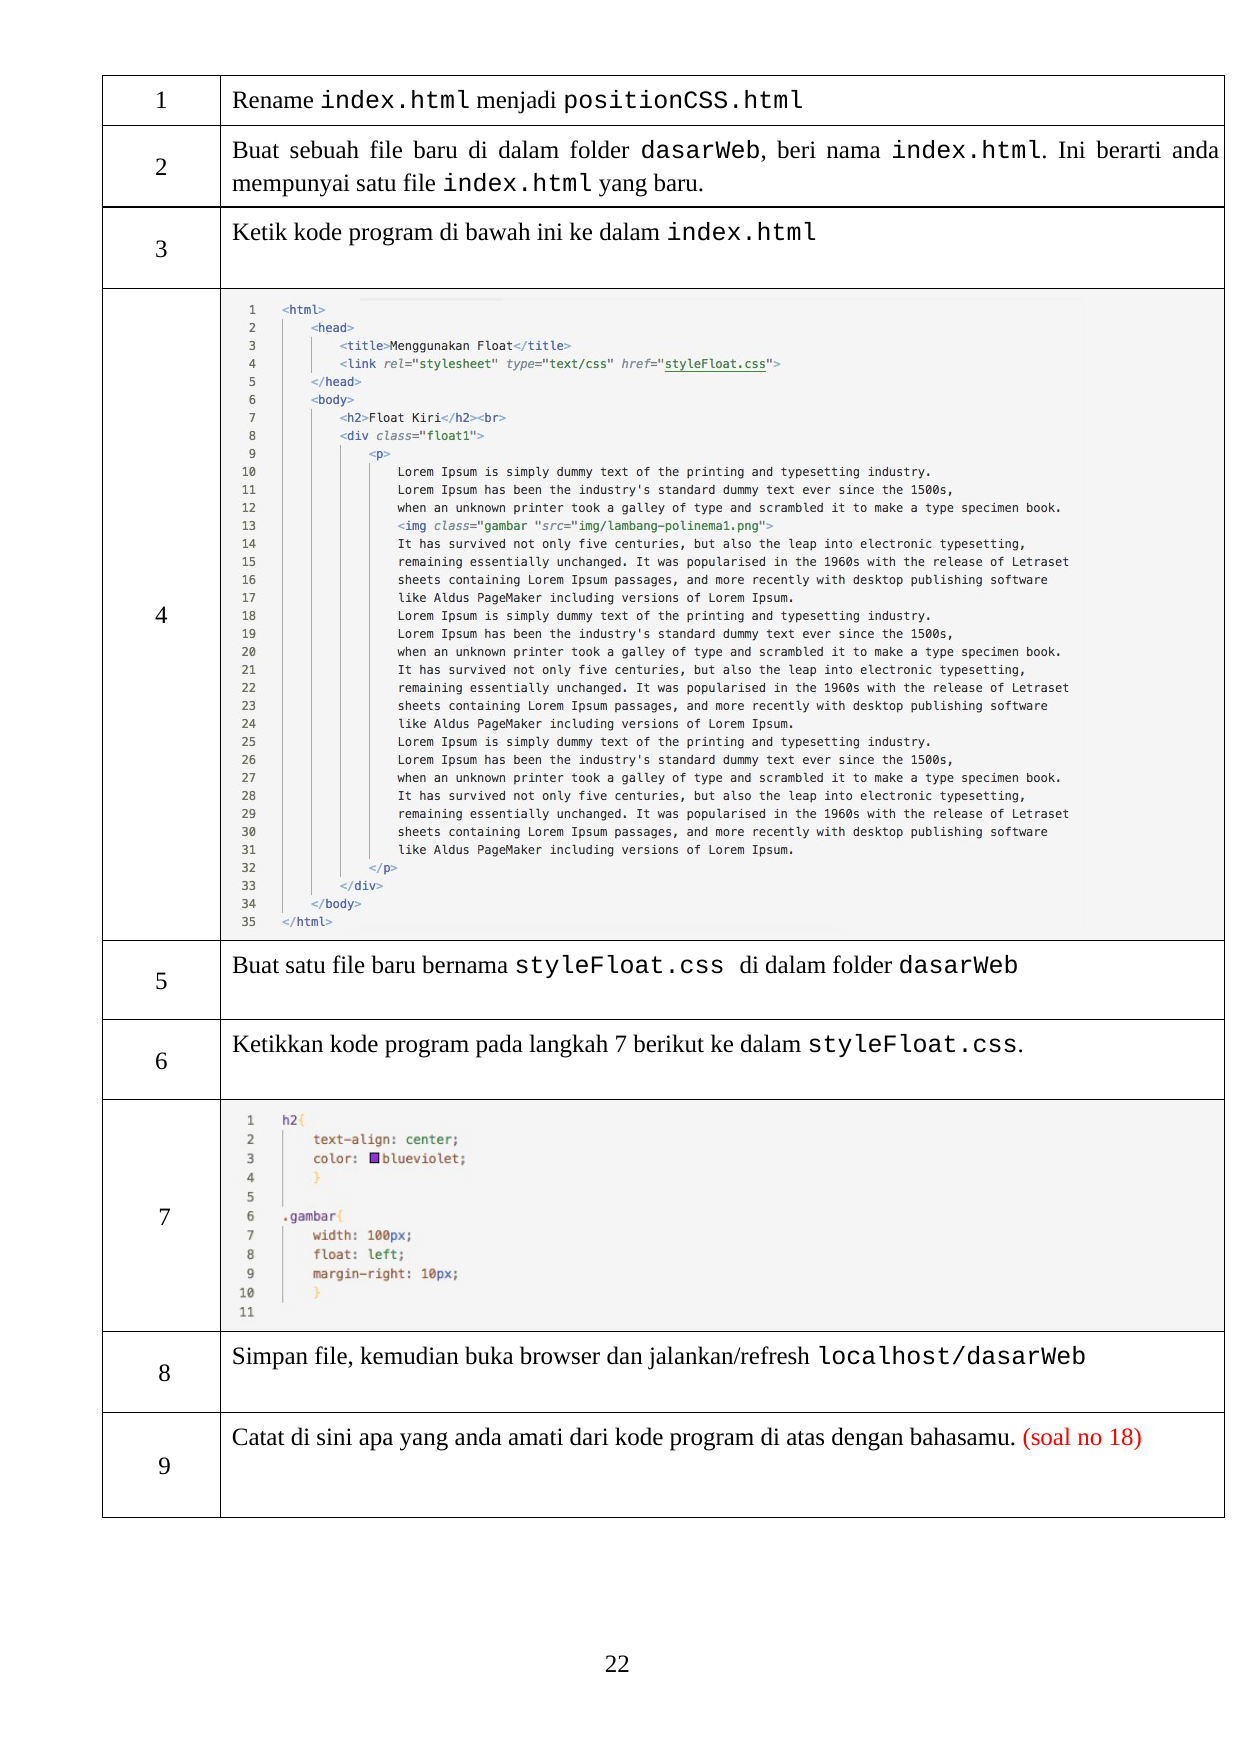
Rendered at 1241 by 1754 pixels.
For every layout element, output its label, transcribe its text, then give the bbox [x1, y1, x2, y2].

table_cell Buat satu file baru bernama styleFloat.css di dalam folder dasarWeb [221, 941, 1224, 1018]
table_cell 6 [103, 1020, 220, 1099]
table_cell 5 [103, 941, 220, 1018]
table_cell 3 [103, 208, 220, 287]
table_cell Rename index.html menjadi positionCSS.html [221, 76, 1224, 124]
table_cell [221, 289, 1224, 940]
table_cell 8 [103, 1332, 220, 1412]
picture [231, 1111, 502, 1323]
table_cell 4 [103, 289, 220, 940]
table_cell [221, 1100, 1224, 1331]
picture [238, 298, 1084, 932]
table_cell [221, 1413, 1224, 1517]
table_cell 1 [103, 76, 220, 124]
table_cell Buat sebuah file baru di dalam folder dasarWeb, beri nama index.html. Ini berarti anda mempunyai satu file index.html yang baru. [221, 126, 1224, 206]
table_cell 9 [103, 1413, 220, 1517]
table_cell Ketik kode program di bawah ini ke dalam index.html [221, 208, 1224, 287]
table_cell Simpan file, kemudian buka browser dan jalankan/refresh localhost/dasarWeb [221, 1332, 1224, 1412]
table_cell 2 [103, 126, 220, 206]
table_cell Ketikkan kode program pada langkah 7 berikut ke dalam styleFloat.css. [221, 1020, 1224, 1099]
table_cell 7 [103, 1100, 220, 1331]
